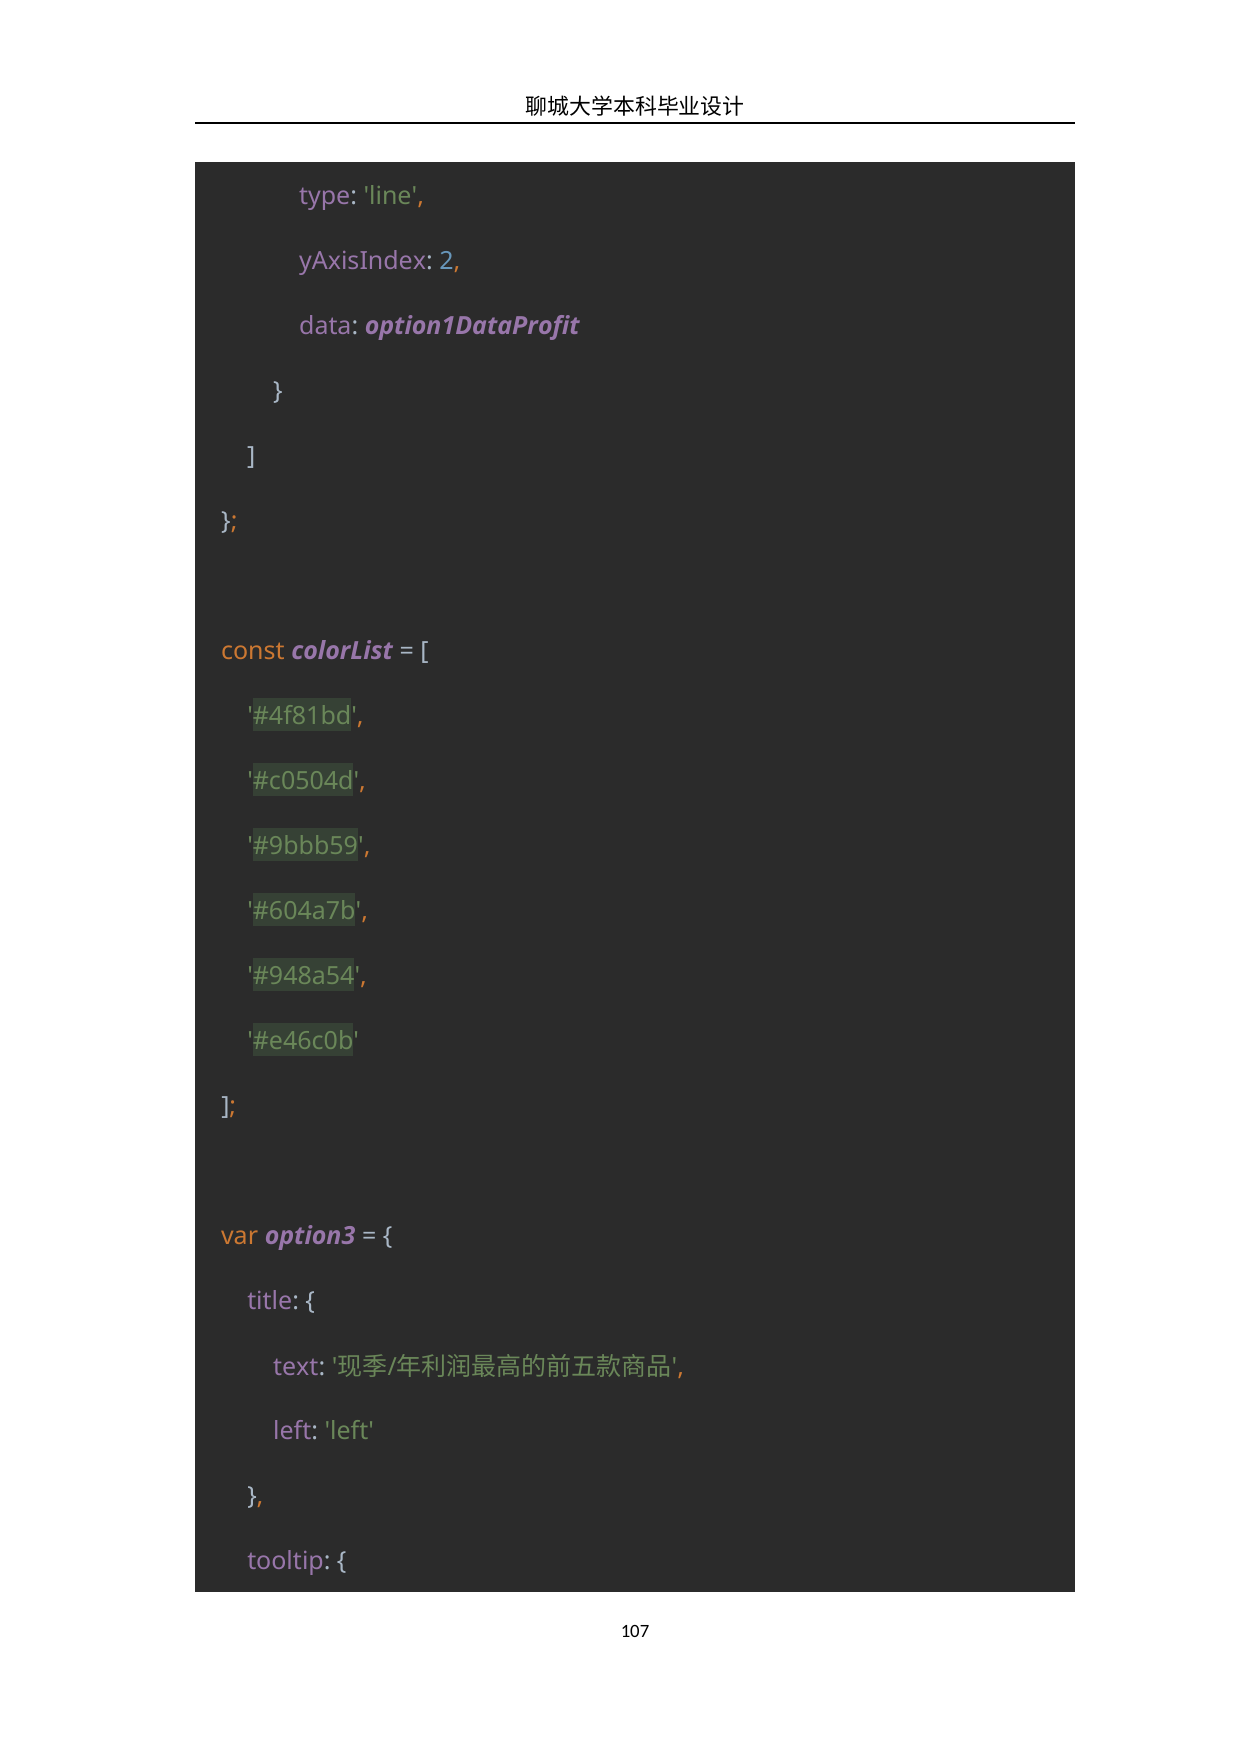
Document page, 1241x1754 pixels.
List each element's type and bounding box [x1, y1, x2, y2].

text [195, 162, 1075, 1592]
